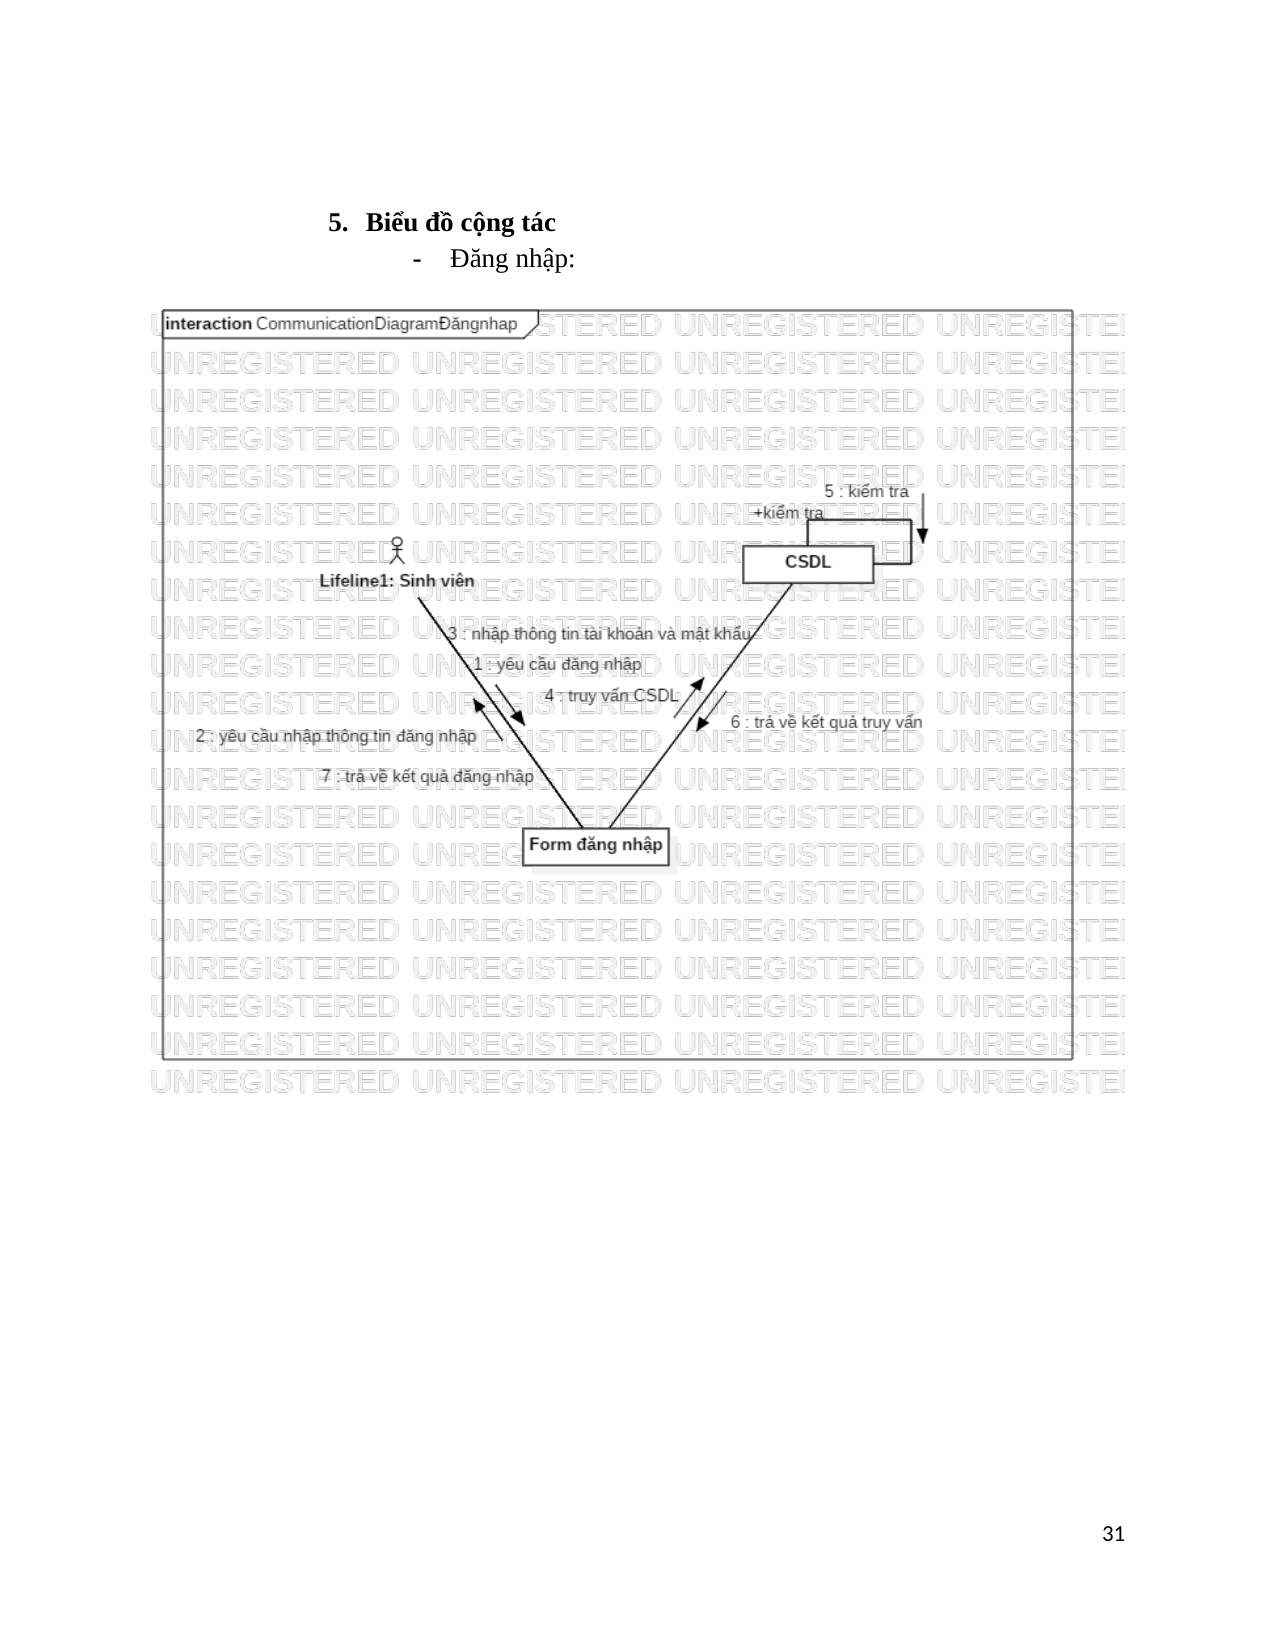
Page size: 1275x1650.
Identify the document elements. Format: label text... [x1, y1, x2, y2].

list Đăng nhập: [412, 242, 1125, 273]
list Biểu đồ cộng tác [328, 207, 1125, 238]
picture [150, 298, 1125, 1110]
